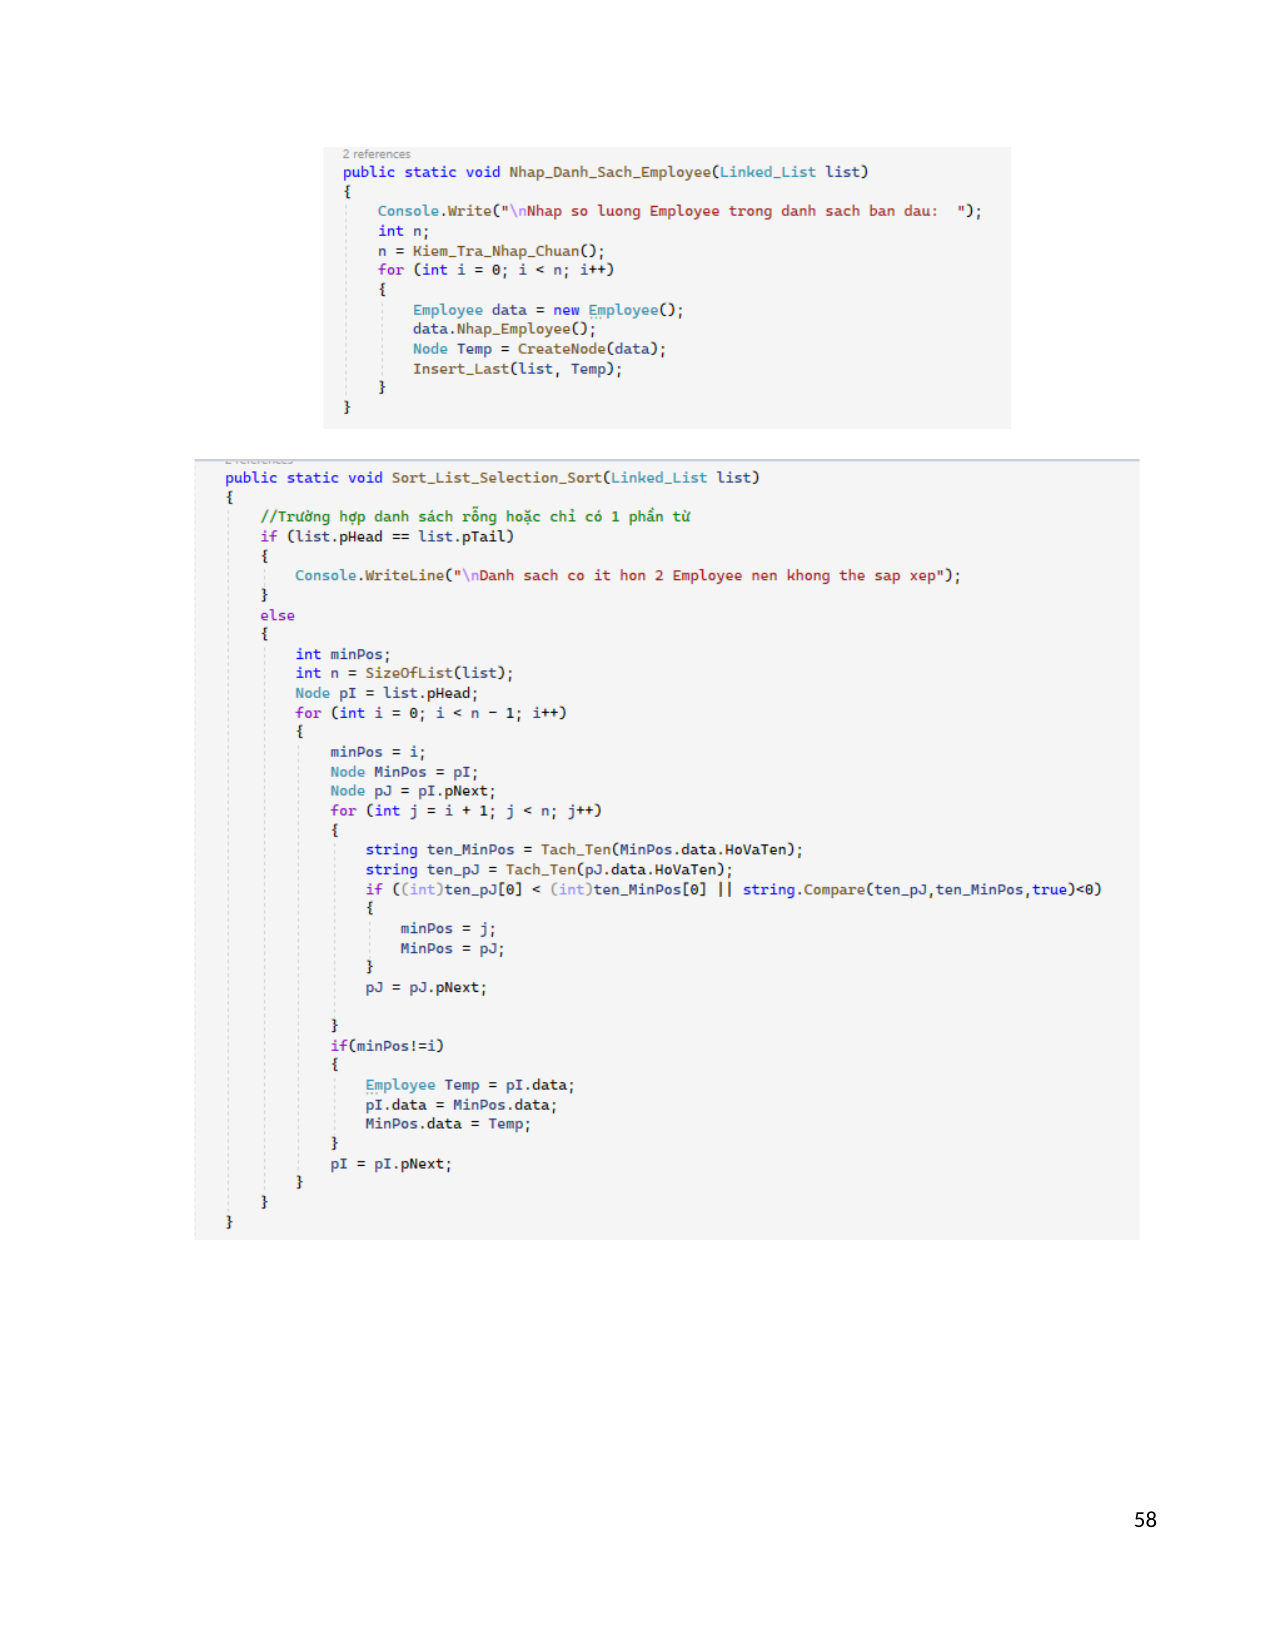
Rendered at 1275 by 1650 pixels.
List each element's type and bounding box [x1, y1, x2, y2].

picture [323, 147, 1011, 429]
picture [194, 459, 1140, 1240]
